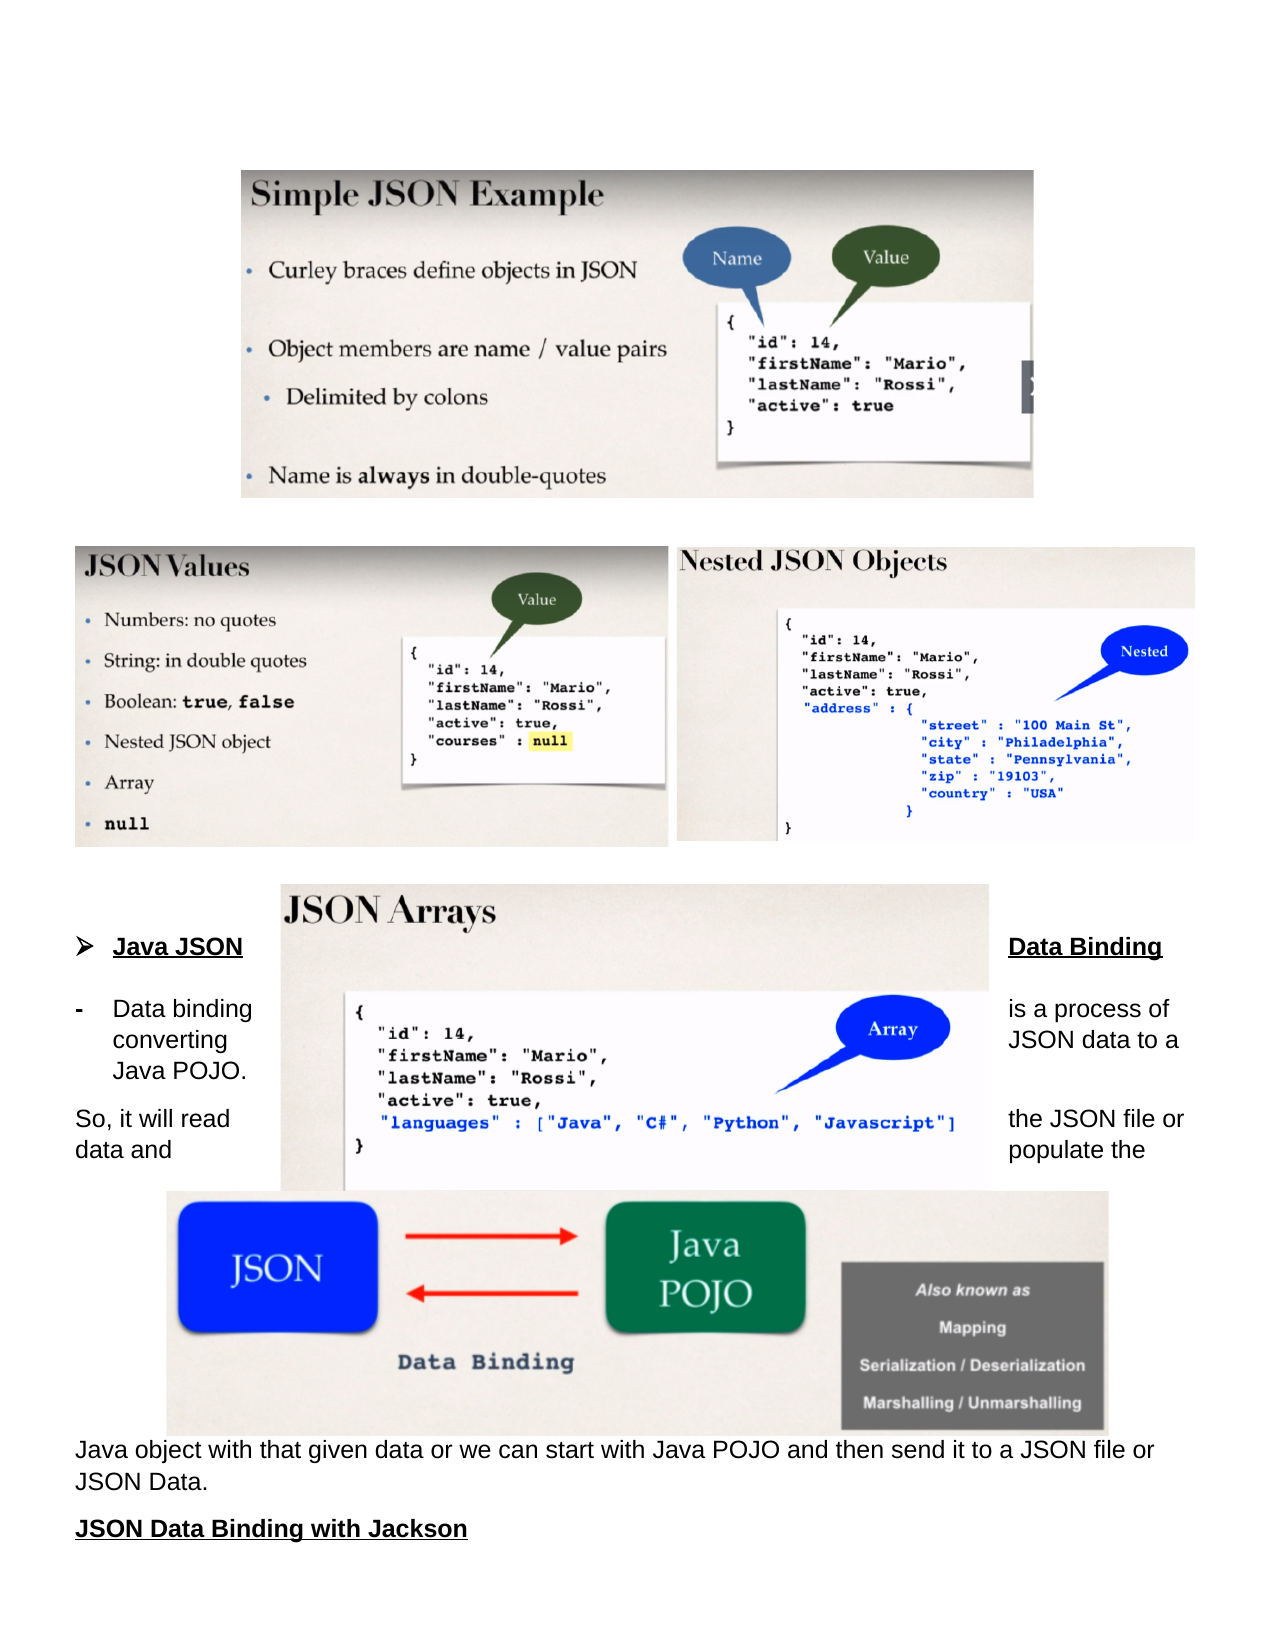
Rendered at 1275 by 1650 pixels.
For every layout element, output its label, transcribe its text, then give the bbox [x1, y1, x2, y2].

text So, it will read the JSON file or data and populate the Java object with that given data or we can start with Java POJO and then send it to a JSON file or JSON Data. [75, 1103, 1200, 1495]
picture [676, 547, 1195, 841]
picture [241, 170, 1034, 498]
list Java JSON Data Binding [989, 932, 1200, 960]
picture [75, 546, 669, 847]
list Java JSON Data Binding [75, 932, 280, 960]
picture [166, 884, 1109, 1436]
list Data binding is a process of converting JSON data to a Java POJO. [75, 994, 280, 1084]
text JSON Data Binding with Jackson [75, 1514, 1200, 1543]
list Data binding is a process of converting JSON data to a Java POJO. [989, 994, 1200, 1084]
